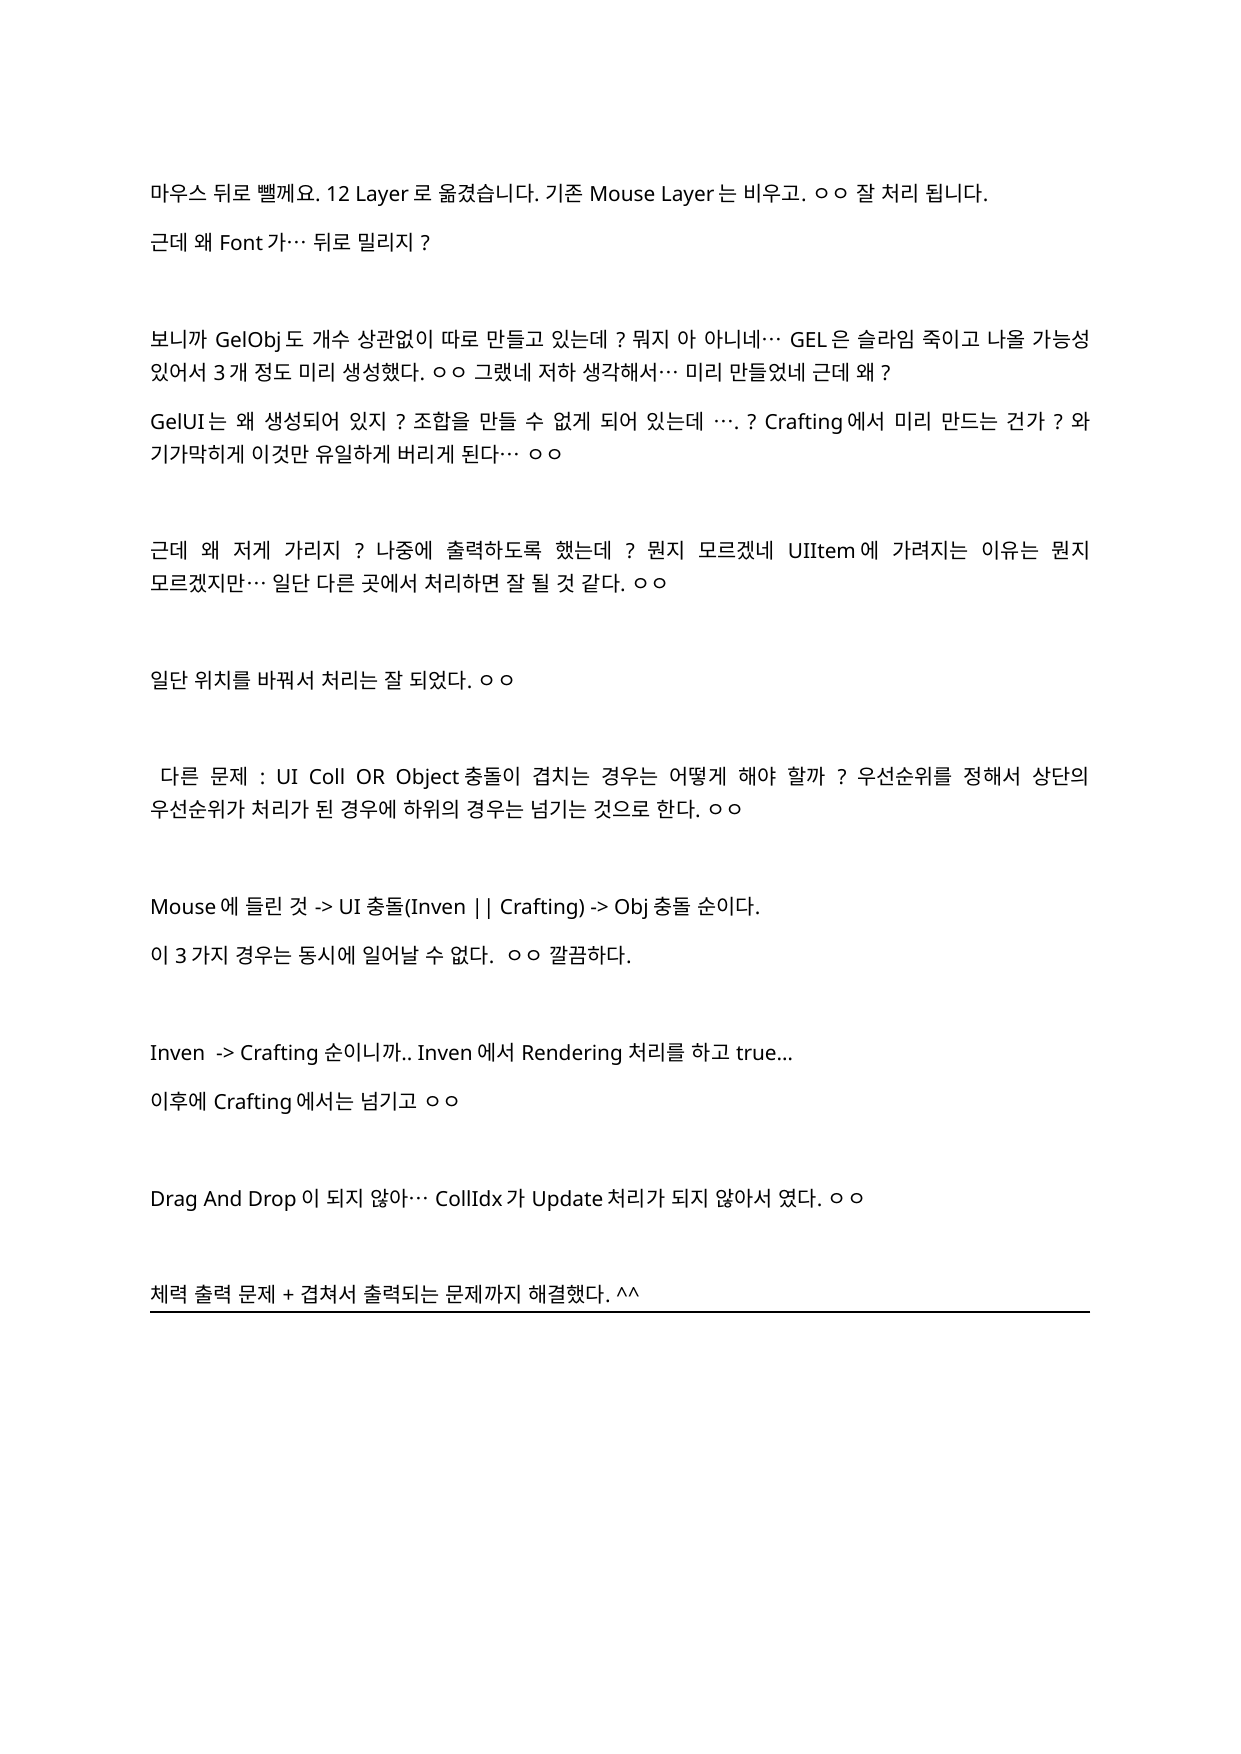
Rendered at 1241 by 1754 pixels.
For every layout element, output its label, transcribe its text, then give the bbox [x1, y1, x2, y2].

text 근데 왜 Font가… 뒤로 밀리지 ? [150, 227, 1090, 257]
text Mouse에 들린 것 -> UI 충돌(Inven || Crafting) -> Obj충돌 순이다. [150, 890, 1090, 920]
text 체력 출력 문제 + 겹쳐서 출력되는 문제까지 해결했다. ^^ [150, 1279, 1090, 1311]
text 다른 문제 : UI Coll OR Object충돌이 겹치는 경우는 어떻게 해야 할까 ? 우선순위를 정해서 상단의 우선순위가 처리가 된 경우에 하위의 경우는 넘기는 것으로 한다. ㅇㅇ [150, 761, 1090, 824]
text Inven -> Crafting 순이니까.. Inven에서 Rendering 처리를 하고 true… [150, 1036, 1090, 1066]
text Drag And Drop이 되지 않아… CollIdx가 Update처리가 되지 않아서 였다. ㅇㅇ [150, 1182, 1090, 1212]
text 근데 왜 저게 가리지 ? 나중에 출력하도록 했는데 ? 뭔지 모르겠네 UIItem에 가려지는 이유는 뭔지 모르겠지만… 일단 다른 곳에서 처리하면 잘 될 것 같다. ㅇㅇ [150, 534, 1090, 598]
text 보니까 GelObj도 개수 상관없이 따로 만들고 있는데 ? 뭐지 아 아니네… GEL은 슬라임 죽이고 나올 가능성 있어서 3개 정도 미리 생성했다. ㅇㅇ 그랬네 저하 생각해서… 미리 만들었네 근데 왜 ? [150, 323, 1090, 386]
text 마우스 뒤로 뺄께요. 12 Layer로 옮겼습니다. 기존 Mouse Layer는 비우고. ㅇㅇ 잘 처리 됩니다. [150, 177, 1090, 207]
text 이 3가지 경우는 동시에 일어날 수 없다. ㅇㅇ 깔끔하다. [150, 939, 1090, 970]
text GelUI는 왜 생성되어 있지 ? 조합을 만들 수 없게 되어 있는데 …. ? Crafting에서 미리 만드는 건가 ? 와 기가막히게 이것만 유일하게 버리게 된다… ㅇㅇ [150, 405, 1090, 468]
text 이후에 Crafting에서는 넘기고 ㅇㅇ [150, 1085, 1090, 1116]
text 일단 위치를 바꿔서 처리는 잘 되었다. ㅇㅇ [150, 664, 1090, 694]
